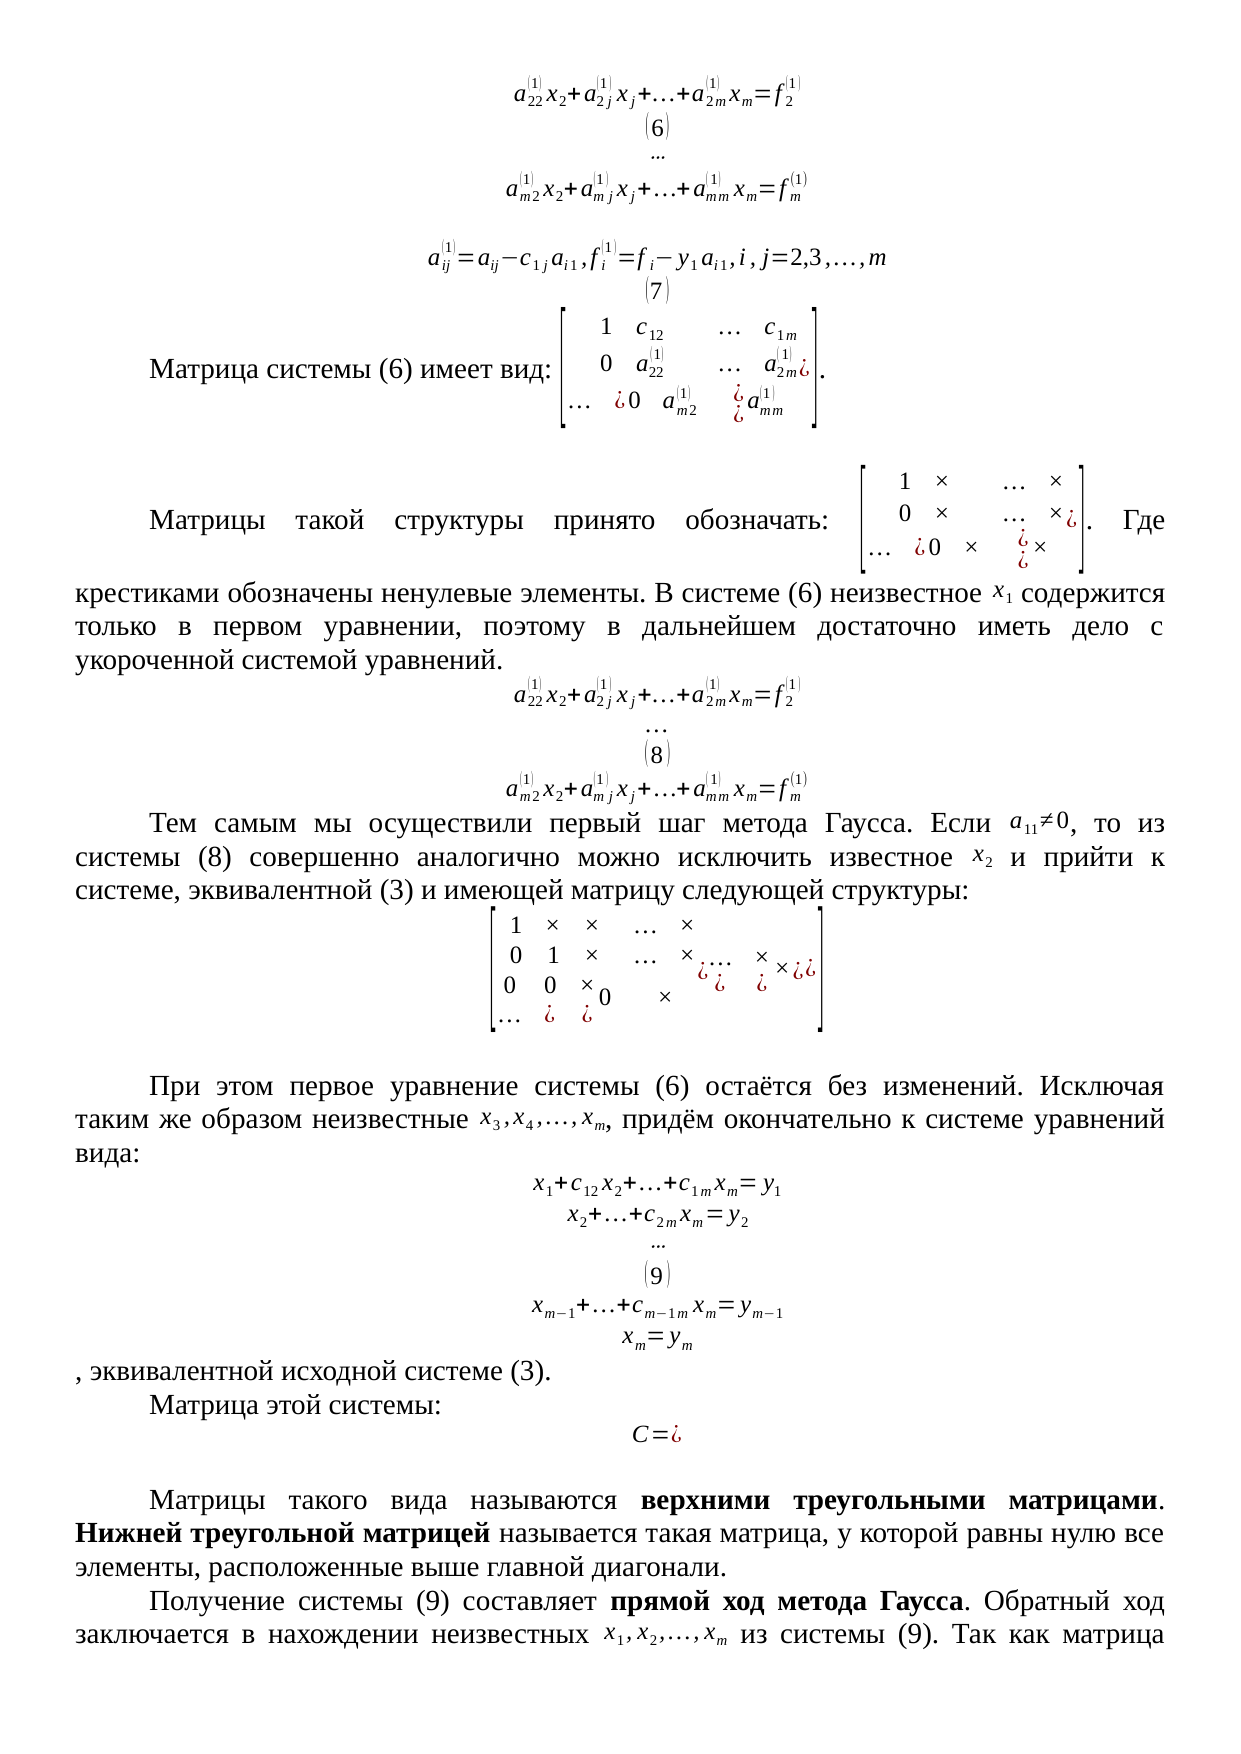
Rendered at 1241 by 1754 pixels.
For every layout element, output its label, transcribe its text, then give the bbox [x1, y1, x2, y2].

text Матрицы такого вида называются верхними треугольными матрицами. Нижней треугольной матрицей называется такая матрица, у которой равны нулю все элементы, расположенные выше главной диагонали. [75, 1482, 1165, 1583]
text Матрицы такой структуры принято обозначать: . Где крестиками обозначены ненулевые элементы. В системе (6) неизвестное содержится только в первом уравнении, поэтому в дальнейшем достаточно иметь дело с укороченной системой уравнений. [75, 463, 1165, 675]
text Тем самым мы осуществили первый шаг метода Гаусса. Если , то из системы (8) совершенно аналогично можно исключить известное и прийти к системе, эквивалентной (3) и имеющей матрицу следующей структуры: [75, 805, 1165, 906]
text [75, 1583, 1165, 1650]
text При этом первое уравнение системы (6) остаётся без изменений. Исключая таким же образом неизвестные , придём окончательно к системе уравнений вида: [75, 1068, 1165, 1168]
text Матрица системы (6) имеет вид: . [75, 306, 1165, 430]
text , эквивалентной исходной системе (3). [75, 1353, 1165, 1387]
text Матрица этой системы: [75, 1387, 1165, 1421]
